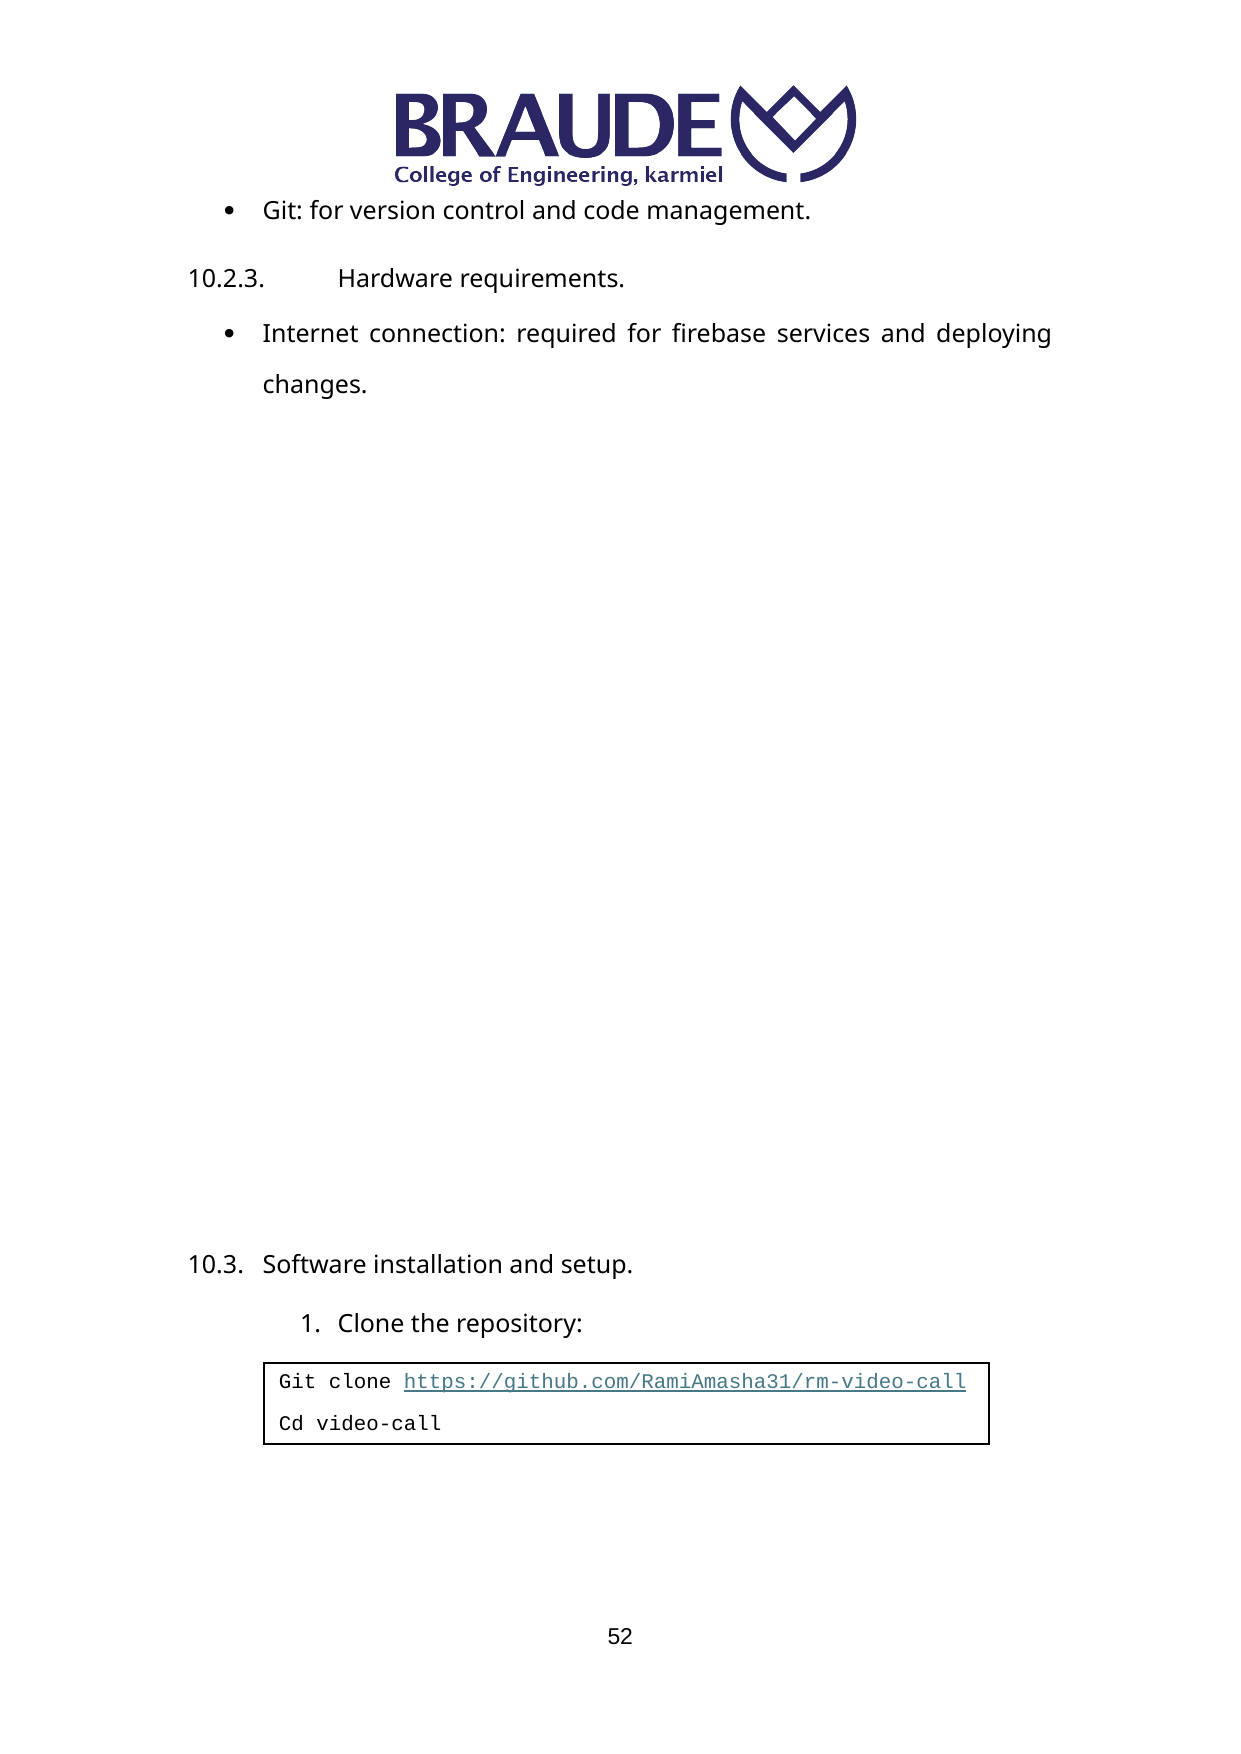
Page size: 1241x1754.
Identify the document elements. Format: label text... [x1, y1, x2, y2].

list Clone the repository: [300, 1306, 1053, 1340]
subtitle Software installation and setup. [187, 1247, 1053, 1281]
list Git: for version control and code management. [225, 192, 1053, 227]
list Internet connection: required for firebase services and deploying changes. [225, 315, 1053, 401]
subtitle Hardware requirements. [187, 260, 1053, 294]
picture [369, 73, 871, 193]
